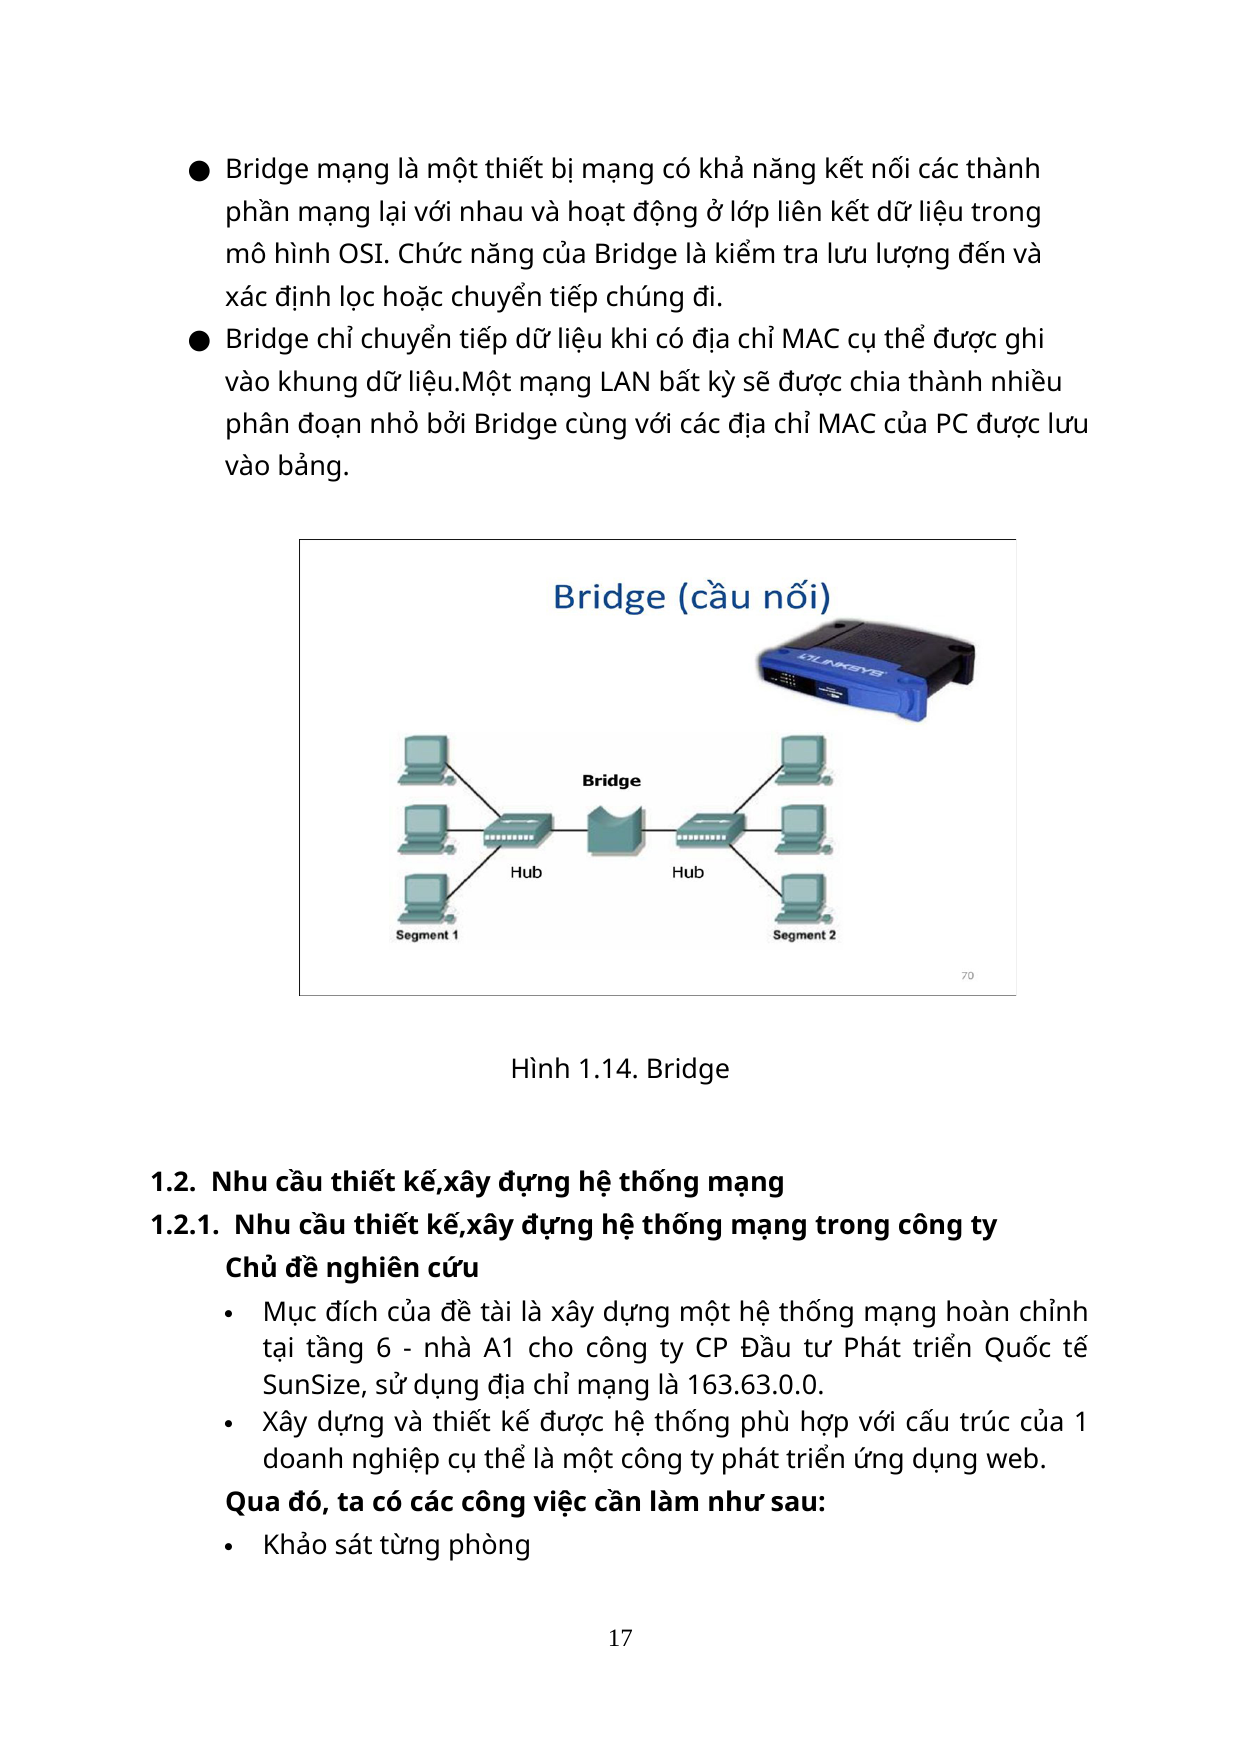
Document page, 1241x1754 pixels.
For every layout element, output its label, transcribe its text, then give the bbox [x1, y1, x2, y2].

list Mục đích của đề tài là xây dựng một hệ thống mạng hoàn chỉnh tại tầng 6 - nhà A1 cho công ty CP Đầu tư Phát triển Quốc tế SunSize, sử dụng địa chỉ mạng là 163.63.0.0. [225, 1292, 1090, 1403]
list Bridge chỉ chuyển tiếp dữ liệu khi có địa chỉ MAC cụ thể được ghi vào khung dữ liệu.Một mạng LAN bất kỳ sẽ được chia thành nhiều phân đoạn nhỏ bởi Bridge cùng với các địa chỉ MAC của PC được lưu vào bảng. [187, 319, 1090, 484]
text Qua đó, ta có các công việc cần làm như sau: [225, 1483, 1090, 1519]
text Hình 1.14. Bridge [150, 1050, 1090, 1087]
text Chủ đề nghiên cứu [225, 1249, 1090, 1286]
text 1.2. Nhu cầu thiết kế,xây đựng hệ thống mạng [150, 1163, 1090, 1199]
list Xây dựng và thiết kế được hệ thống phù hợp với cấu trúc của 1 doanh nghiệp cụ thể là một công ty phát triển ứng dụng web. [225, 1403, 1090, 1476]
text 1.2.1. Nhu cầu thiết kế,xây đựng hệ thống mạng trong công ty [150, 1206, 1090, 1243]
list Khảo sát từng phòng [225, 1526, 1090, 1563]
list Bridge mạng là một thiết bị mạng có khả năng kết nối các thành phần mạng lại với nhau và hoạt động ở lớp liên kết dữ liệu trong mô hình OSI. Chức năng của Bridge là kiểm tra lưu lượng đến và xác định lọc hoặc chuyển tiếp chúng đi. [187, 150, 1090, 314]
picture [299, 539, 1017, 996]
